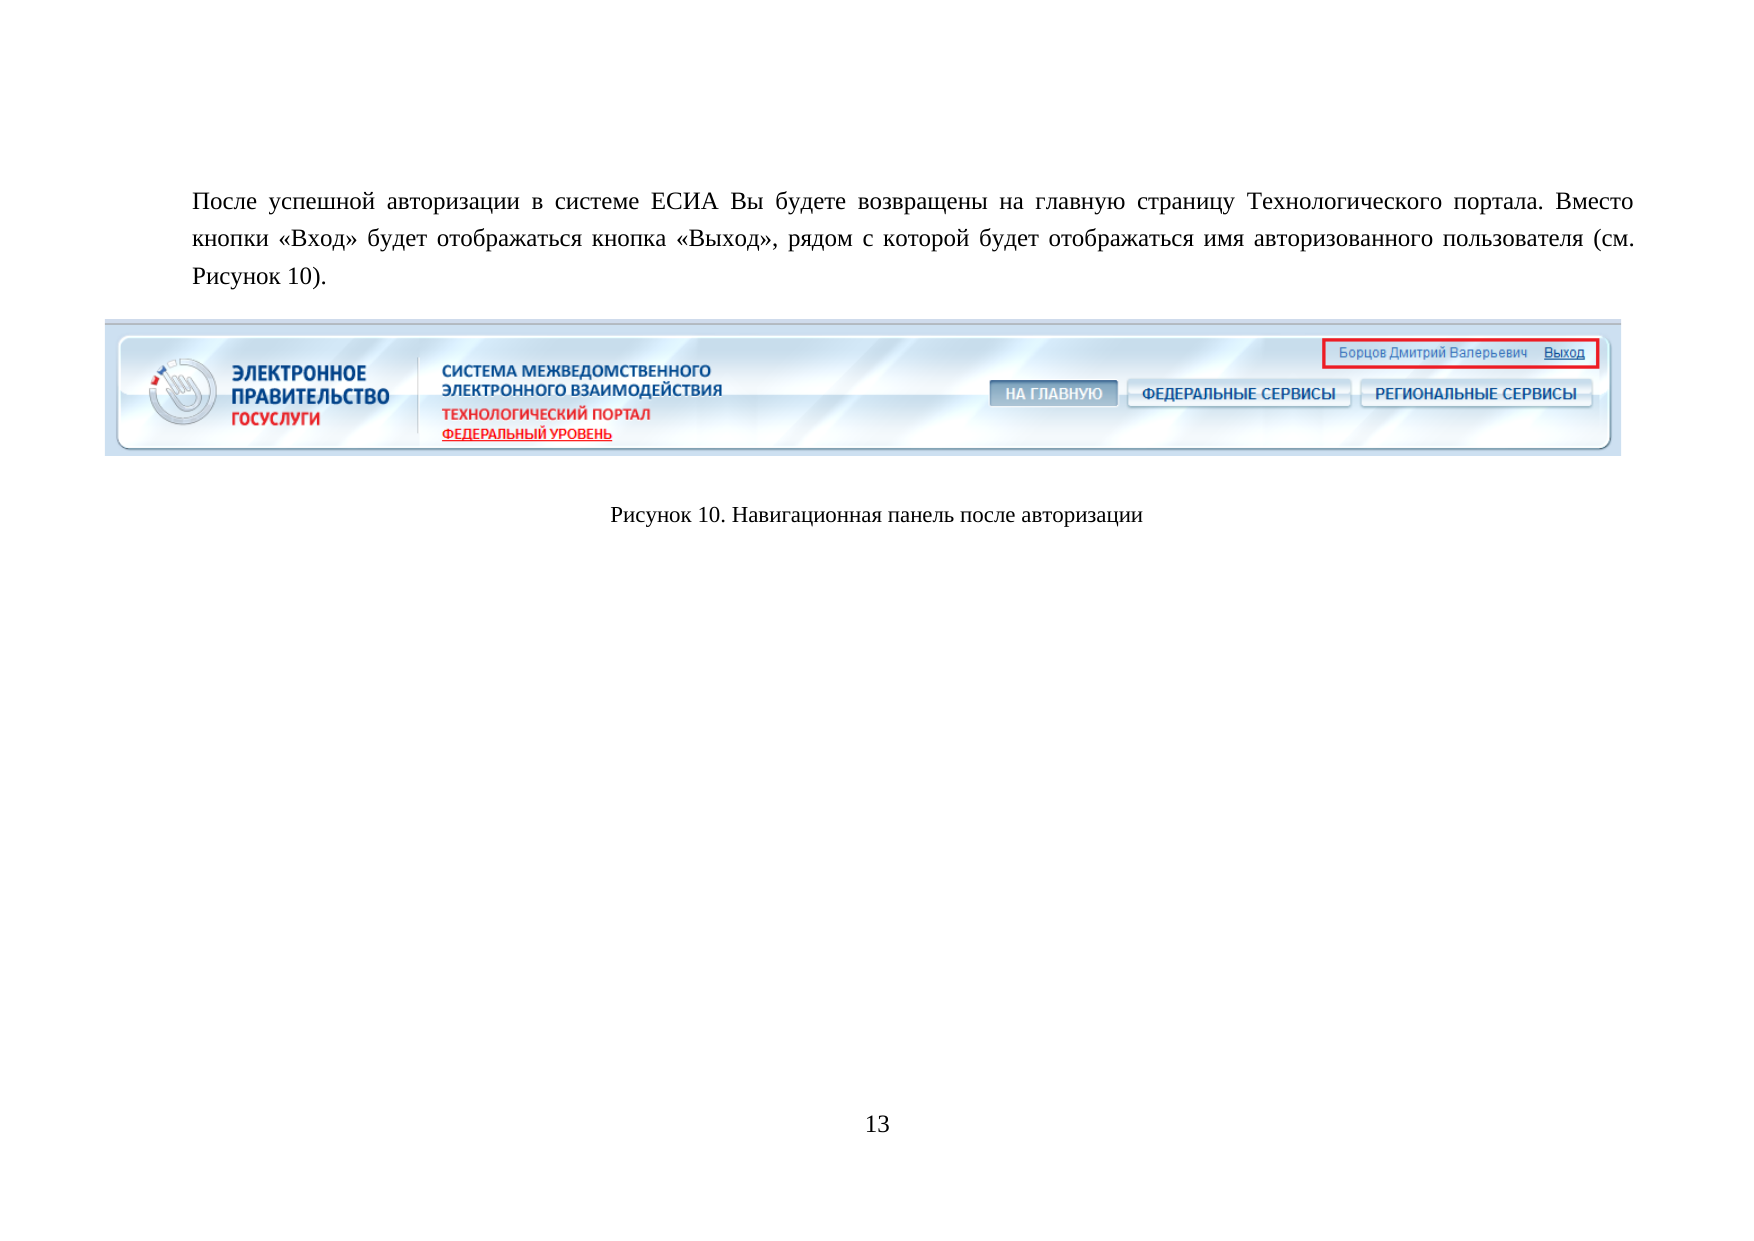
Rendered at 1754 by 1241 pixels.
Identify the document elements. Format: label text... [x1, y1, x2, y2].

list После успешной авторизации в системе ЕСИА Вы будете возвращены на главную страницу Технологического портала. Вместо кнопки «Вход» будет отображаться кнопка «Выход», рядом с которой будет отображаться имя авторизованного пользователя (см. Рисунок 10). [192, 177, 1636, 290]
picture [104, 319, 1622, 456]
